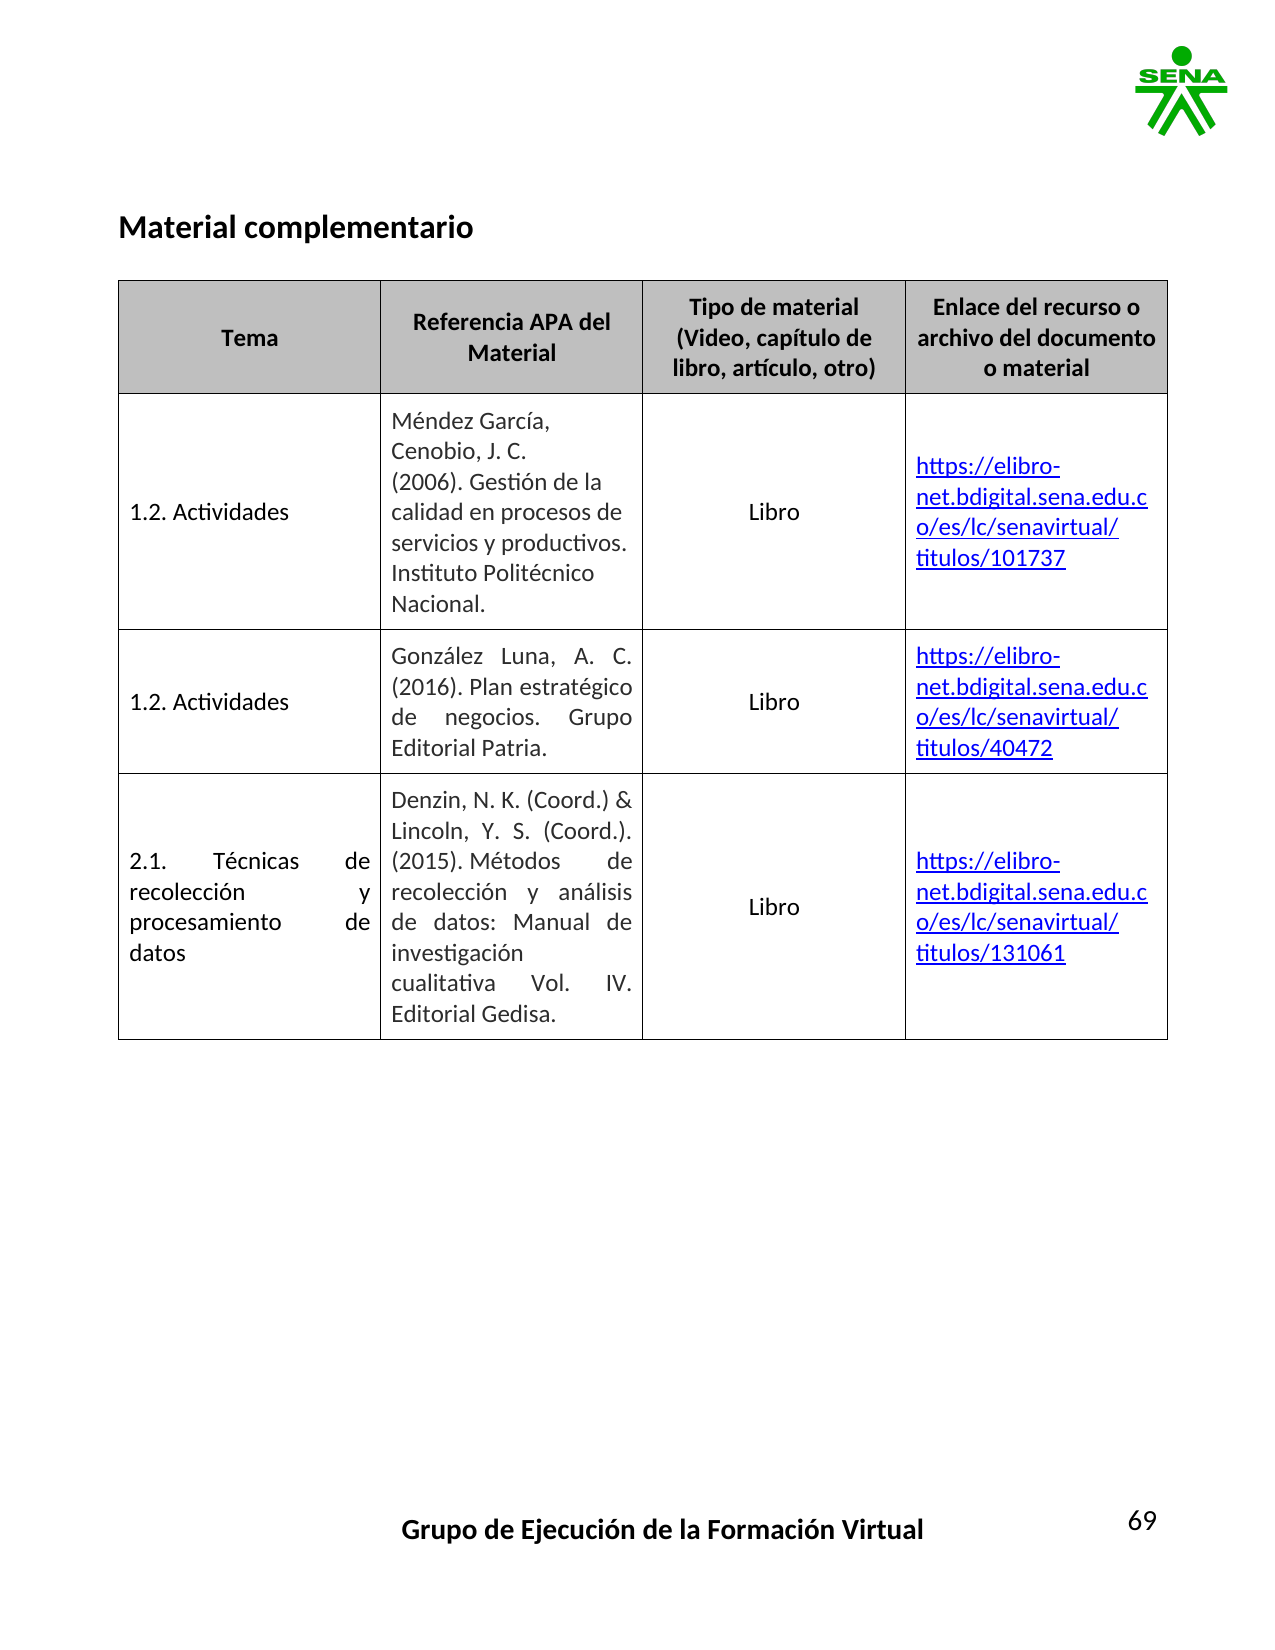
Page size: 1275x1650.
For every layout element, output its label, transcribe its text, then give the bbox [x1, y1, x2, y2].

table_cell https://elibro-net.bdigital.sena.edu.co/es/lc/senavirtual/titulos/40472 [906, 630, 1167, 773]
text Material complementario [118, 206, 1157, 247]
table_cell https://elibro-net.bdigital.sena.edu.co/es/lc/senavirtual/titulos/101737 [906, 394, 1167, 629]
table_cell Méndez García, Cenobio, J. C. (2006). Gestión de la calidad en procesos de servicios y productivos. Instituto Politécnico Nacional. [381, 394, 642, 629]
table_cell Libro [643, 394, 905, 629]
table_cell 1.2. Actividades [119, 630, 380, 773]
table_cell Libro [643, 630, 905, 773]
table_cell https://elibro-net.bdigital.sena.edu.co/es/lc/senavirtual/titulos/131061 [906, 774, 1167, 1039]
table_cell Libro [643, 774, 905, 1039]
table_header Tipo de material (Video, capítulo de libro, artículo, otro) [643, 281, 905, 393]
table_header Enlace del recurso o archivo del documento o material [906, 281, 1167, 393]
table_cell 1.2. Actividades [119, 394, 380, 629]
picture [1135, 46, 1228, 136]
table_header Referencia APA del Material [381, 281, 642, 393]
table_header Tema [119, 281, 380, 393]
table_cell 2.1. Técnicas de recolección y procesamiento de datos [119, 774, 380, 1039]
table_cell Denzin, N. K. (Coord.) & Lincoln, Y. S. (Coord.). (2015). Métodos de recolección y análisis de datos: Manual de investigación cualitativa Vol. IV. Editorial Gedisa. [381, 774, 642, 1039]
table_cell González Luna, A. C. (2016). Plan estratégico de negocios. Grupo Editorial Patria. [381, 630, 642, 773]
